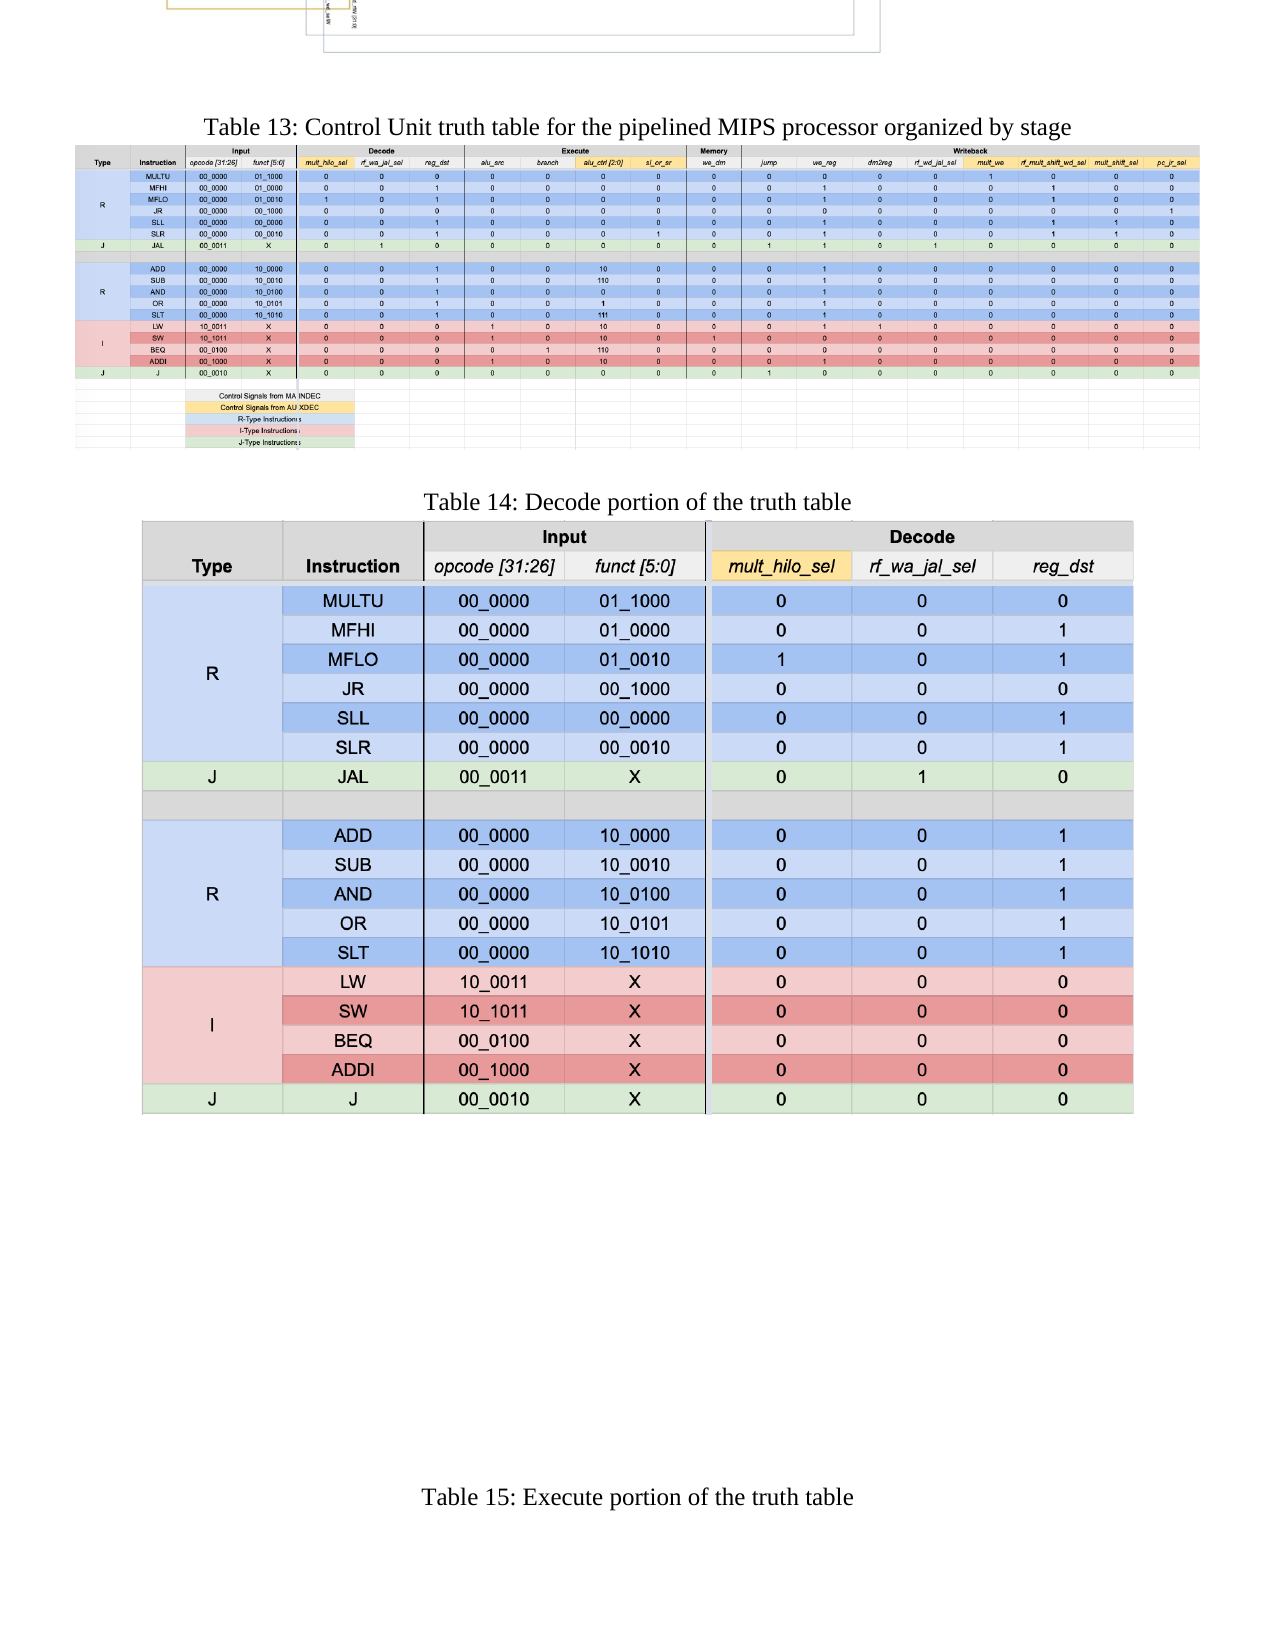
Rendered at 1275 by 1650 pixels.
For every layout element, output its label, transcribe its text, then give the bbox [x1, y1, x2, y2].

picture [75, 145, 1200, 450]
text Table 14: Decode portion of the truth table [75, 487, 1200, 516]
text Table 15: Execute portion of the truth table [75, 1482, 1200, 1511]
picture [128, 0, 1149, 54]
text Table 13: Control Unit truth table for the pipelined MIPS processor organized by stage [75, 112, 1200, 141]
picture [141, 520, 1134, 1115]
